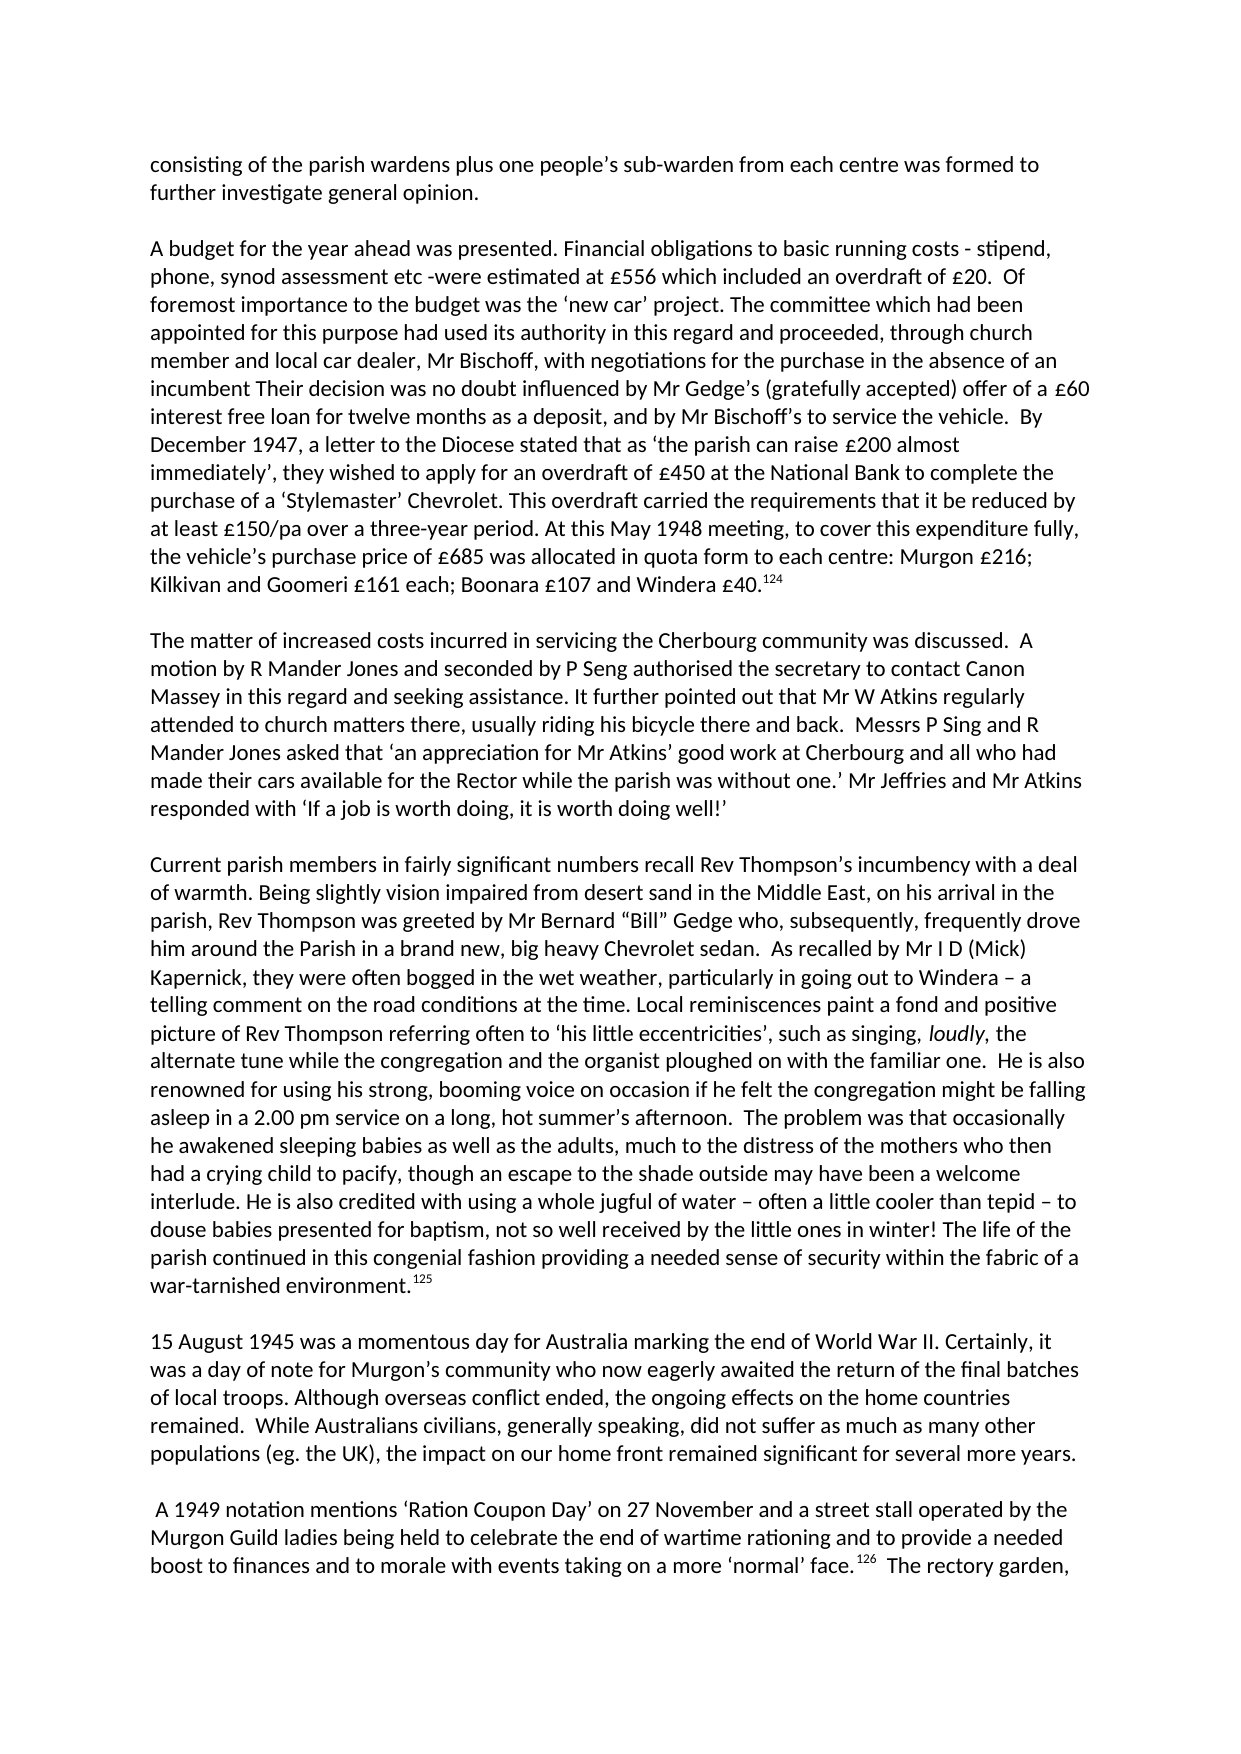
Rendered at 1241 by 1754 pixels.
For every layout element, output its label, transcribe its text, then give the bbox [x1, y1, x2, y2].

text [150, 150, 1090, 206]
text 15 August 1945 was a momentous day for Australia marking the end of World War II. Certainly, it was a day of note for Murgon’s community who now eagerly awaited the return of the final batches of local troops. Although overseas conflict ended, the ongoing effects on the home countries remained. While Australians civilians, generally speaking, did not suffer as much as many other populations (eg. the UK), the impact on our home front remained significant for several more years. [150, 1327, 1090, 1467]
text The matter of increased costs incurred in servicing the Cherbourg community was discussed. A motion by R Mander Jones and seconded by P Seng authorised the secretary to contact Canon Massey in this regard and seeking assistance. It further pointed out that Mr W Atkins regularly attended to church matters there, usually riding his bicycle there and back. Messrs P Sing and R Mander Jones asked that ‘an appreciation for Mr Atkins’ good work at Cherbourg and all who had made their cars available for the Rector while the parish was without one.’ Mr Jeffries and Mr Atkins responded with ‘If a job is worth doing, it is worth doing well!’ [150, 626, 1090, 822]
text A budget for the year ahead was presented. Financial obligations to basic running costs - stipend, phone, synod assessment etc -were estimated at £556 which included an overdraft of £20. Of foremost importance to the budget was the ‘new car’ project. The committee which had been appointed for this purpose had used its authority in this regard and proceeded, through church member and local car dealer, Mr Bischoff, with negotiations for the purchase in the absence of an incumbent Their decision was no doubt influenced by Mr Gedge’s (gratefully accepted) offer of a £60 interest free loan for twelve months as a deposit, and by Mr Bischoff’s to service the vehicle. By December 1947, a letter to the Diocese stated that as ‘the parish can raise £200 almost immediately’, they wished to apply for an overdraft of £450 at the National Bank to complete the purchase of a ‘Stylemaster’ Chevrolet. This overdraft carried the requirements that it be reduced by at least £150/pa over a three-year period. At this May 1948 meeting, to cover this expenditure fully, the vehicle’s purchase price of £685 was allocated in quota form to each centre: Murgon £216; Kilkivan and Goomeri £161 each; Boonara £107 and Windera £40. [150, 234, 1090, 598]
text Current parish members in fairly significant numbers recall Rev Thompson’s incumbency with a deal of warmth. Being slightly vision impaired from desert sand in the Middle East, on his arrival in the parish, Rev Thompson was greeted by Mr Bernard “Bill” Gedge who, subsequently, frequently drove him around the Parish in a brand new, big heavy Chevrolet sedan. As recalled by Mr I D (Mick) Kapernick, they were often bogged in the wet weather, particularly in going out to Windera – a telling comment on the road conditions at the time. Local reminiscences paint a fond and positive picture of Rev Thompson referring often to ‘his little eccentricities’, such as singing, loudly, the alternate tune while the congregation and the organist ploughed on with the familiar one. He is also renowned for using his strong, booming voice on occasion if he felt the congregation might be falling asleep in a 2.00 pm service on a long, hot summer’s afternoon. The problem was that occasionally he awakened sleeping babies as well as the adults, much to the distress of the mothers who then had a crying child to pacify, though an escape to the shade outside may have been a welcome interlude. He is also credited with using a whole jugful of water – often a little cooler than tepid – to douse babies presented for baptism, not so well received by the little ones in winter! The life of the parish continued in this congenial fashion providing a needed sense of security within the fabric of a war-tarnished environment. [150, 851, 1090, 1299]
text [150, 1495, 1090, 1579]
